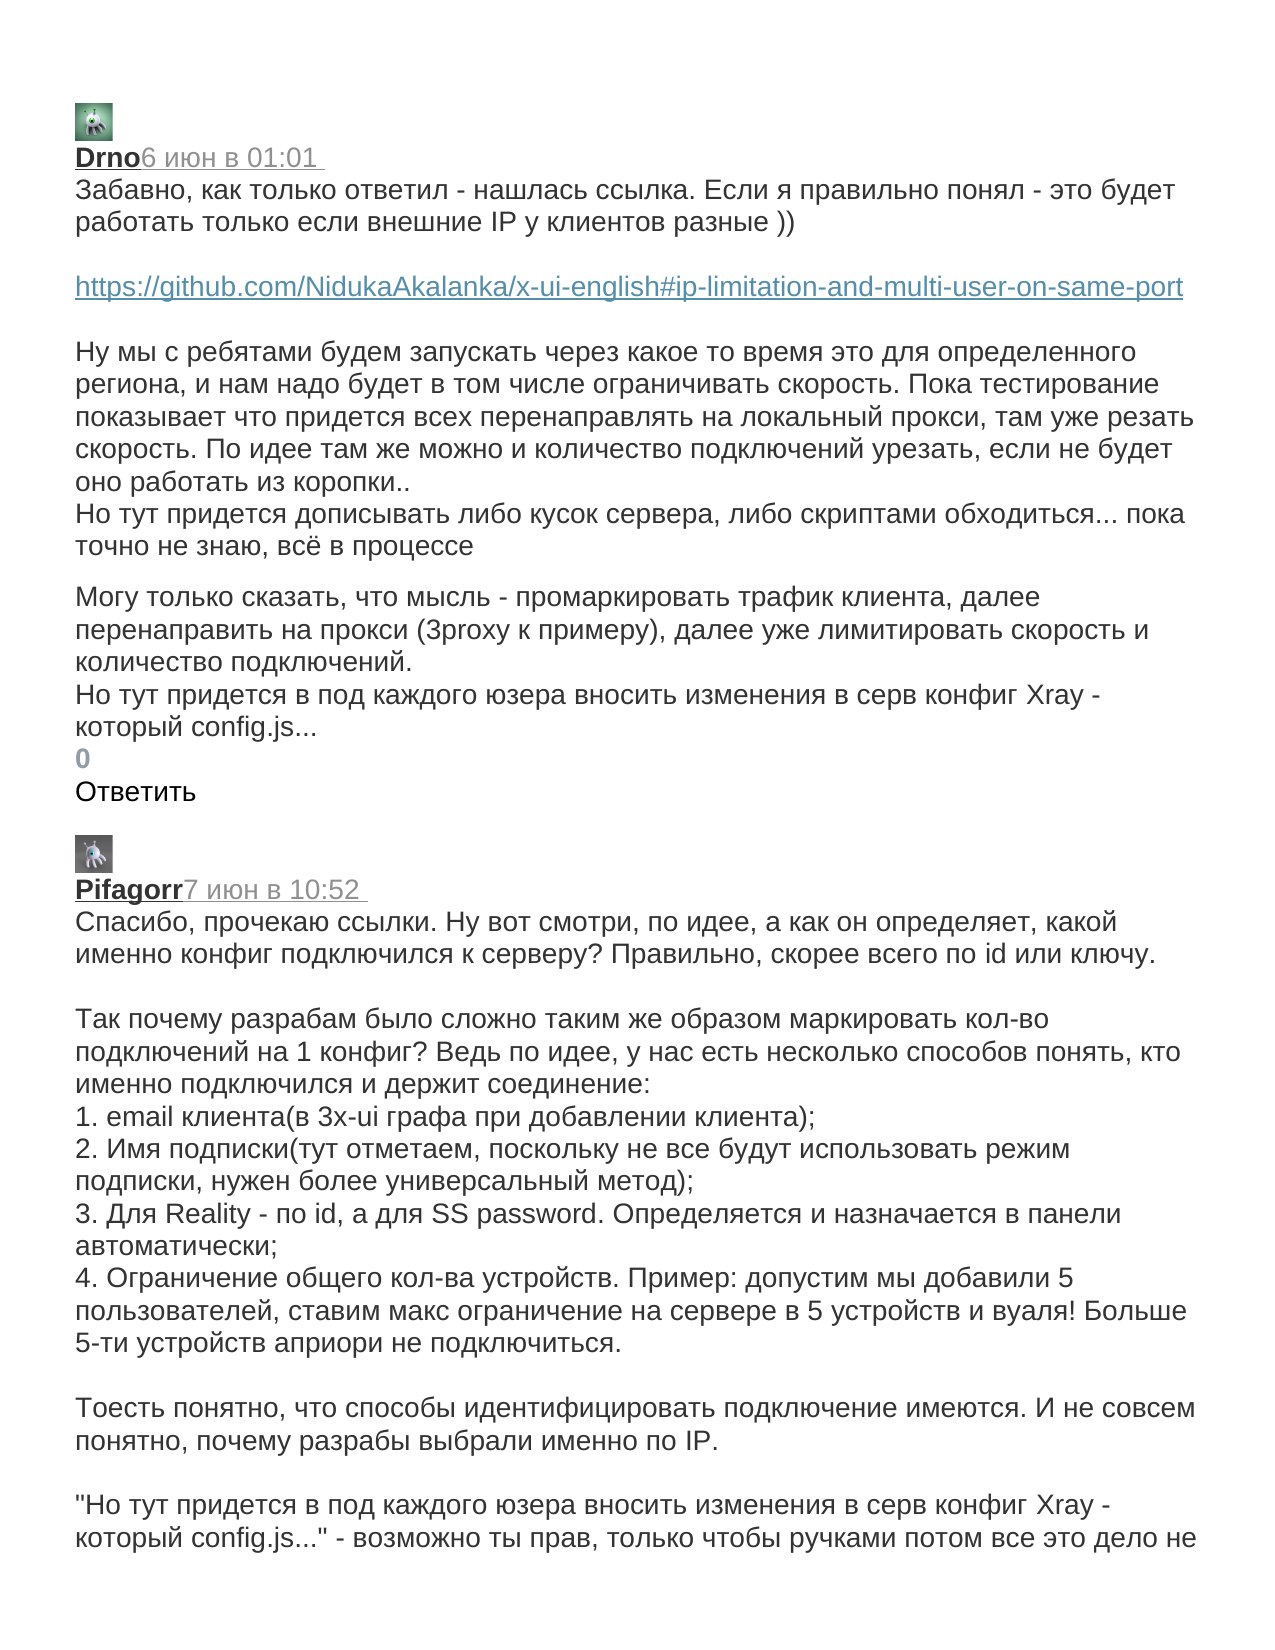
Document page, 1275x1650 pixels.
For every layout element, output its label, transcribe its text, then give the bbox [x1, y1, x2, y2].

text Могу только сказать, что мысль - промаркировать трафик клиента, далее перенаправить на прокси (3proxy к примеру), далее уже лимитировать скорость и количество подключений. Но тут придется в под каждого юзера вносить изменения в серв конфиг Xray - который config.js... [75, 580, 1200, 742]
text Pifagorr7 июн в 10:52 [75, 873, 1200, 905]
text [75, 905, 1200, 1553]
text Ответить [75, 775, 1200, 807]
picture [75, 103, 113, 141]
text 0 [75, 742, 1200, 775]
text Забавно, как только ответил - нашлась ссылка. Если я правильно понял - это будет работать только если внешние IP у клиентов разные )) https://github.com/NidukaAkalanka/x-ui-english#ip-limitation-and-multi-user-on-same-port Ну мы с ребятами будем запускать через какое то время это для определенного региона, и нам надо будет в том числе ограничивать скорость. Пока тестирование показывает что придется всех перенаправлять на локальный прокси, там уже резать скорость. По идее там же можно и количество подключений урезать, если не будет оно работать из коропки.. Но тут придется дописывать либо кусок сервера, либо скриптами обходиться... пока точно не знаю, всё в процессе [75, 173, 1200, 562]
picture [75, 835, 113, 873]
text Drno6 июн в 01:01 [75, 141, 1200, 173]
